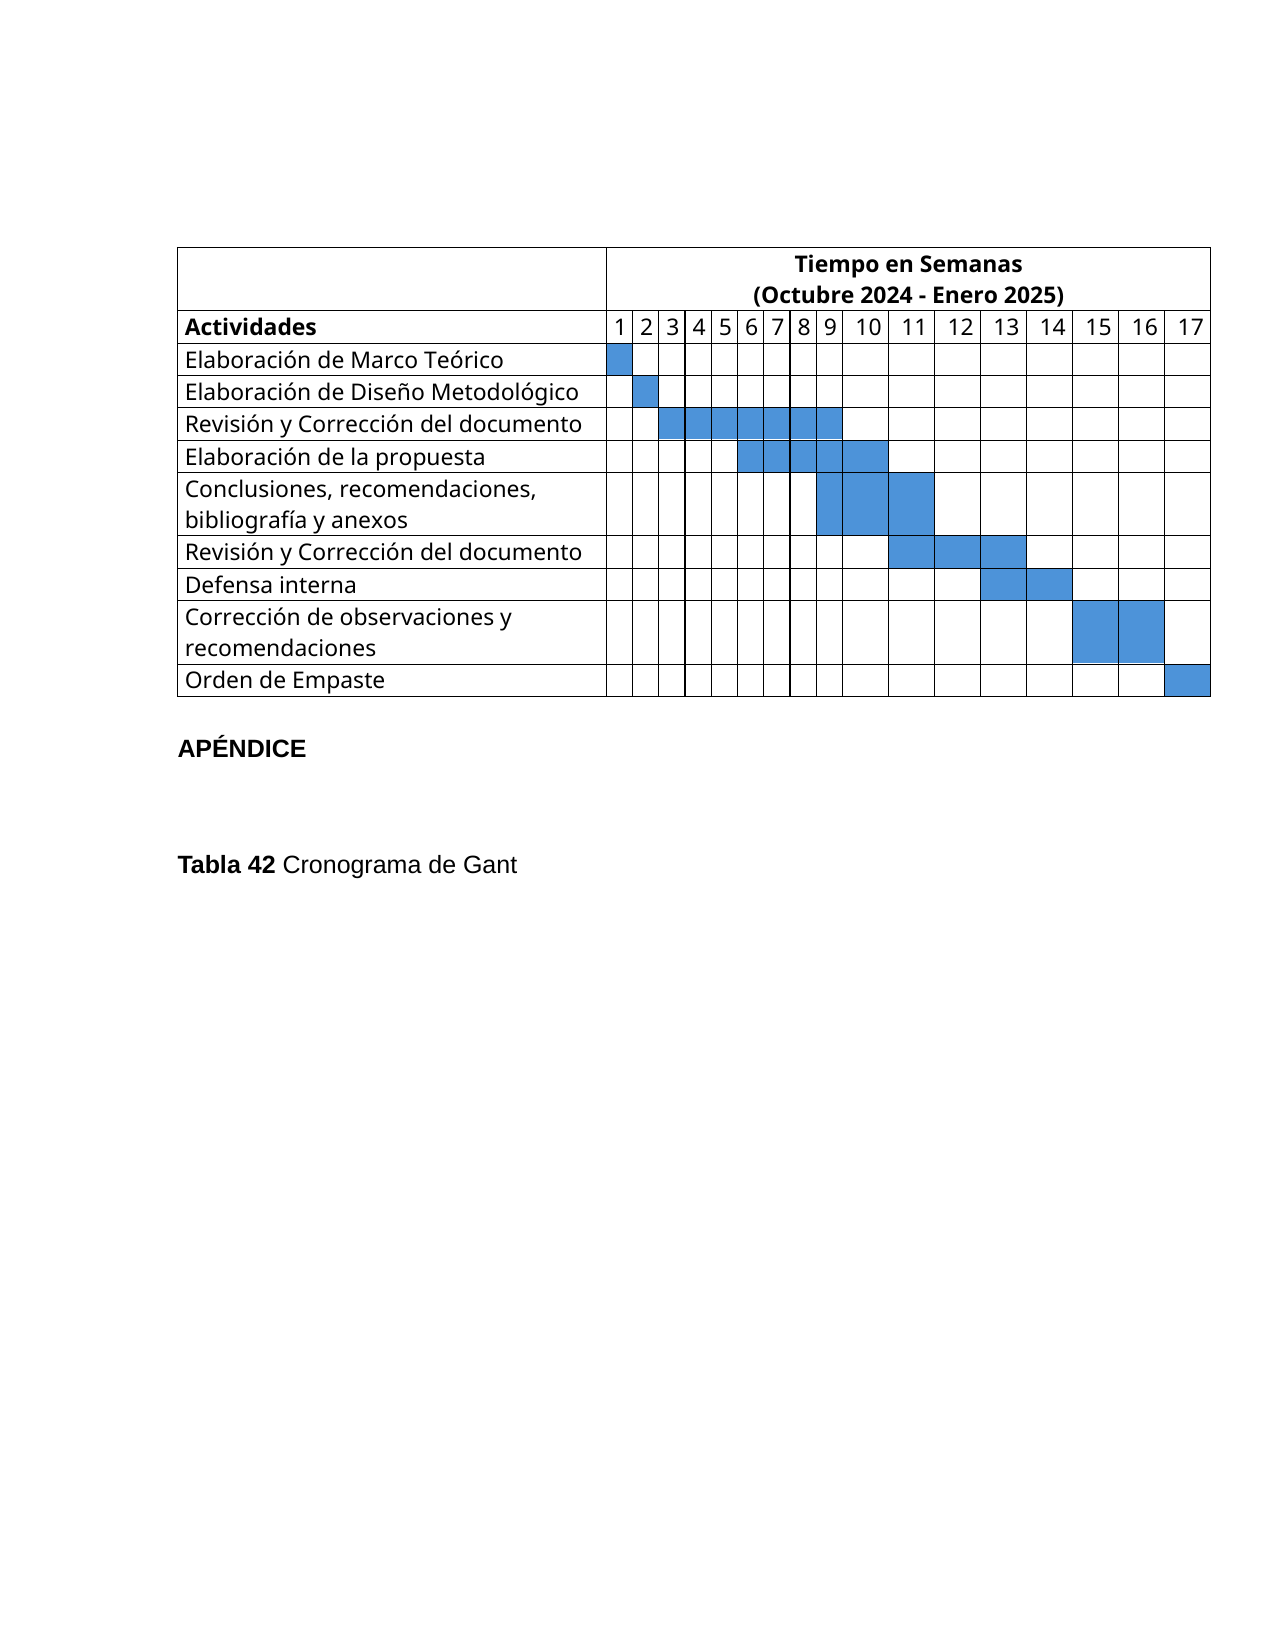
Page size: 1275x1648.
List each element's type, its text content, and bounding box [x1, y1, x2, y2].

table_header Tiempo en Semanas (Octubre 2024 - Enero 2025) [607, 248, 1210, 310]
table_cell [935, 408, 980, 439]
table_cell [686, 665, 711, 696]
table_cell [981, 665, 1026, 696]
table_cell [607, 536, 632, 568]
table_cell [1027, 344, 1072, 375]
table_cell [1073, 473, 1118, 535]
table_cell [686, 408, 711, 439]
table_cell [633, 569, 658, 600]
table_cell [791, 344, 816, 375]
table_cell [935, 536, 980, 568]
table_cell [712, 408, 737, 439]
table_cell [1073, 536, 1118, 568]
table_cell [764, 344, 789, 375]
table_cell [1165, 536, 1210, 568]
table_cell 14 [1027, 311, 1072, 343]
table_cell [712, 665, 737, 696]
table_cell [764, 569, 789, 600]
table_cell 10 [843, 311, 888, 343]
table_cell [712, 473, 737, 535]
table_cell [1027, 665, 1072, 696]
table_cell [1165, 376, 1210, 407]
table_cell 3 [659, 311, 684, 343]
table_cell 15 [1073, 311, 1118, 343]
table_cell Elaboración de la propuesta [178, 441, 606, 472]
table_cell [1119, 536, 1164, 568]
table_cell [633, 344, 658, 375]
table_cell [738, 569, 763, 600]
table_cell [764, 408, 789, 439]
table_cell [981, 569, 1026, 600]
table_cell [889, 344, 934, 375]
table_cell [712, 536, 737, 568]
table_cell [738, 408, 763, 439]
table_cell [981, 441, 1026, 472]
table_cell [1119, 569, 1164, 600]
table_cell [843, 376, 888, 407]
table_cell [817, 536, 842, 568]
table_cell [738, 376, 763, 407]
table_cell [889, 376, 934, 407]
table_cell [817, 344, 842, 375]
table_cell [633, 473, 658, 535]
table_cell [843, 344, 888, 375]
table_cell [1165, 344, 1210, 375]
table_cell [607, 408, 632, 439]
table_cell [817, 601, 842, 663]
table_cell [607, 569, 632, 600]
table_cell [889, 441, 934, 472]
table_cell [659, 408, 684, 439]
table_cell [1119, 601, 1164, 663]
table_cell [935, 376, 980, 407]
table_cell [1027, 441, 1072, 472]
table_cell [659, 376, 684, 407]
table_cell [935, 569, 980, 600]
table_cell [843, 569, 888, 600]
table_header [178, 248, 606, 310]
table_cell [791, 441, 816, 472]
table_cell [712, 344, 737, 375]
table_cell [764, 601, 789, 663]
table_cell [1165, 441, 1210, 472]
table_cell [686, 473, 711, 535]
table_cell [738, 441, 763, 472]
table_cell [843, 408, 888, 439]
table_cell [817, 376, 842, 407]
table_cell [633, 601, 658, 663]
table_cell [633, 665, 658, 696]
table_cell [1073, 344, 1118, 375]
table_cell [817, 569, 842, 600]
table_cell [791, 376, 816, 407]
table_cell [1027, 569, 1072, 600]
table_cell [1027, 473, 1072, 535]
table_cell [712, 569, 737, 600]
table_cell [659, 665, 684, 696]
table_cell [764, 376, 789, 407]
table_cell [738, 344, 763, 375]
table_cell 7 [764, 311, 789, 343]
table_cell 2 [633, 311, 658, 343]
table_cell [843, 665, 888, 696]
table_cell [659, 344, 684, 375]
table_cell [981, 601, 1026, 663]
table_cell [791, 536, 816, 568]
table_cell [607, 344, 632, 375]
table_cell [659, 441, 684, 472]
table_cell [686, 344, 711, 375]
table_cell [659, 569, 684, 600]
table_cell 16 [1119, 311, 1164, 343]
table_cell [791, 569, 816, 600]
table_cell Defensa interna [178, 569, 606, 600]
table_cell [843, 441, 888, 472]
table_cell [935, 473, 980, 535]
table_cell [712, 376, 737, 407]
table_cell [738, 601, 763, 663]
table_cell [633, 376, 658, 407]
table_cell [686, 569, 711, 600]
table_cell [1073, 376, 1118, 407]
table_cell [1119, 344, 1164, 375]
table_cell [1119, 408, 1164, 439]
table_cell [889, 569, 934, 600]
table_cell [607, 665, 632, 696]
table_cell [1165, 665, 1210, 696]
table_cell [659, 473, 684, 535]
table_cell [791, 408, 816, 439]
table_cell [817, 441, 842, 472]
table_cell [981, 344, 1026, 375]
table_cell [935, 601, 980, 663]
table_cell [889, 601, 934, 663]
table_cell [1027, 601, 1072, 663]
table_cell [764, 665, 789, 696]
table_cell [659, 536, 684, 568]
table_cell [1027, 408, 1072, 439]
table_cell [1165, 601, 1210, 663]
table_cell [686, 376, 711, 407]
table_cell [1165, 473, 1210, 535]
table_cell [686, 536, 711, 568]
table_cell [1165, 408, 1210, 439]
table_cell [889, 473, 934, 535]
table_cell Orden de Empaste [178, 665, 606, 696]
table_cell [738, 536, 763, 568]
table_cell [686, 601, 711, 663]
table_cell Elaboración de Marco Teórico [178, 344, 606, 375]
table_cell [607, 473, 632, 535]
table_cell [764, 473, 789, 535]
table_cell Elaboración de Diseño Metodológico [178, 376, 606, 407]
table_cell Actividades [178, 311, 606, 343]
table_cell [712, 441, 737, 472]
table_cell 13 [981, 311, 1026, 343]
table_cell [935, 344, 980, 375]
table_cell [791, 473, 816, 535]
table_cell [607, 441, 632, 472]
table_cell [981, 376, 1026, 407]
table_cell [738, 473, 763, 535]
table_cell Revisión y Corrección del documento [178, 408, 606, 439]
table_cell 17 [1165, 311, 1210, 343]
table_cell 6 [738, 311, 763, 343]
table_cell [633, 536, 658, 568]
table_cell 5 [712, 311, 737, 343]
table_cell [981, 408, 1026, 439]
table_cell [817, 665, 842, 696]
table_cell [607, 376, 632, 407]
table_cell [607, 601, 632, 663]
table_cell 1 [607, 311, 632, 343]
table_cell 11 [889, 311, 934, 343]
table_cell [889, 408, 934, 439]
table_cell [817, 408, 842, 439]
table_cell [981, 473, 1026, 535]
table_cell [843, 473, 888, 535]
table_cell Revisión y Corrección del documento [178, 536, 606, 568]
table_cell [1027, 536, 1072, 568]
table_cell [1119, 473, 1164, 535]
table_cell 8 [791, 311, 816, 343]
table_cell [633, 441, 658, 472]
subtitle APÉNDICE [177, 734, 1157, 763]
table_cell Corrección de observaciones y recomendaciones [178, 601, 606, 663]
table_cell [935, 665, 980, 696]
table_cell [981, 536, 1026, 568]
table_cell [1165, 569, 1210, 600]
table_cell [843, 536, 888, 568]
table_cell [1119, 376, 1164, 407]
table_cell [764, 536, 789, 568]
table_cell [889, 665, 934, 696]
table_cell 4 [686, 311, 711, 343]
table_cell [935, 441, 980, 472]
table_cell [1073, 441, 1118, 472]
table_cell [1073, 601, 1118, 663]
table_cell [633, 408, 658, 439]
table_cell [1073, 665, 1118, 696]
table_cell [1073, 569, 1118, 600]
table_cell [712, 601, 737, 663]
table_cell [791, 665, 816, 696]
table_cell [1119, 441, 1164, 472]
table_cell [738, 665, 763, 696]
table_cell [843, 601, 888, 663]
table_cell [817, 473, 842, 535]
table_cell [686, 441, 711, 472]
table_cell [764, 441, 789, 472]
table_cell 9 [817, 311, 842, 343]
table_cell [1027, 376, 1072, 407]
table_cell [659, 601, 684, 663]
table_cell Conclusiones, recomendaciones, bibliografía y anexos [178, 473, 606, 535]
table_cell 12 [935, 311, 980, 343]
table_cell [791, 601, 816, 663]
table_cell [1073, 408, 1118, 439]
table_cell [889, 536, 934, 568]
table_cell [1119, 665, 1164, 696]
